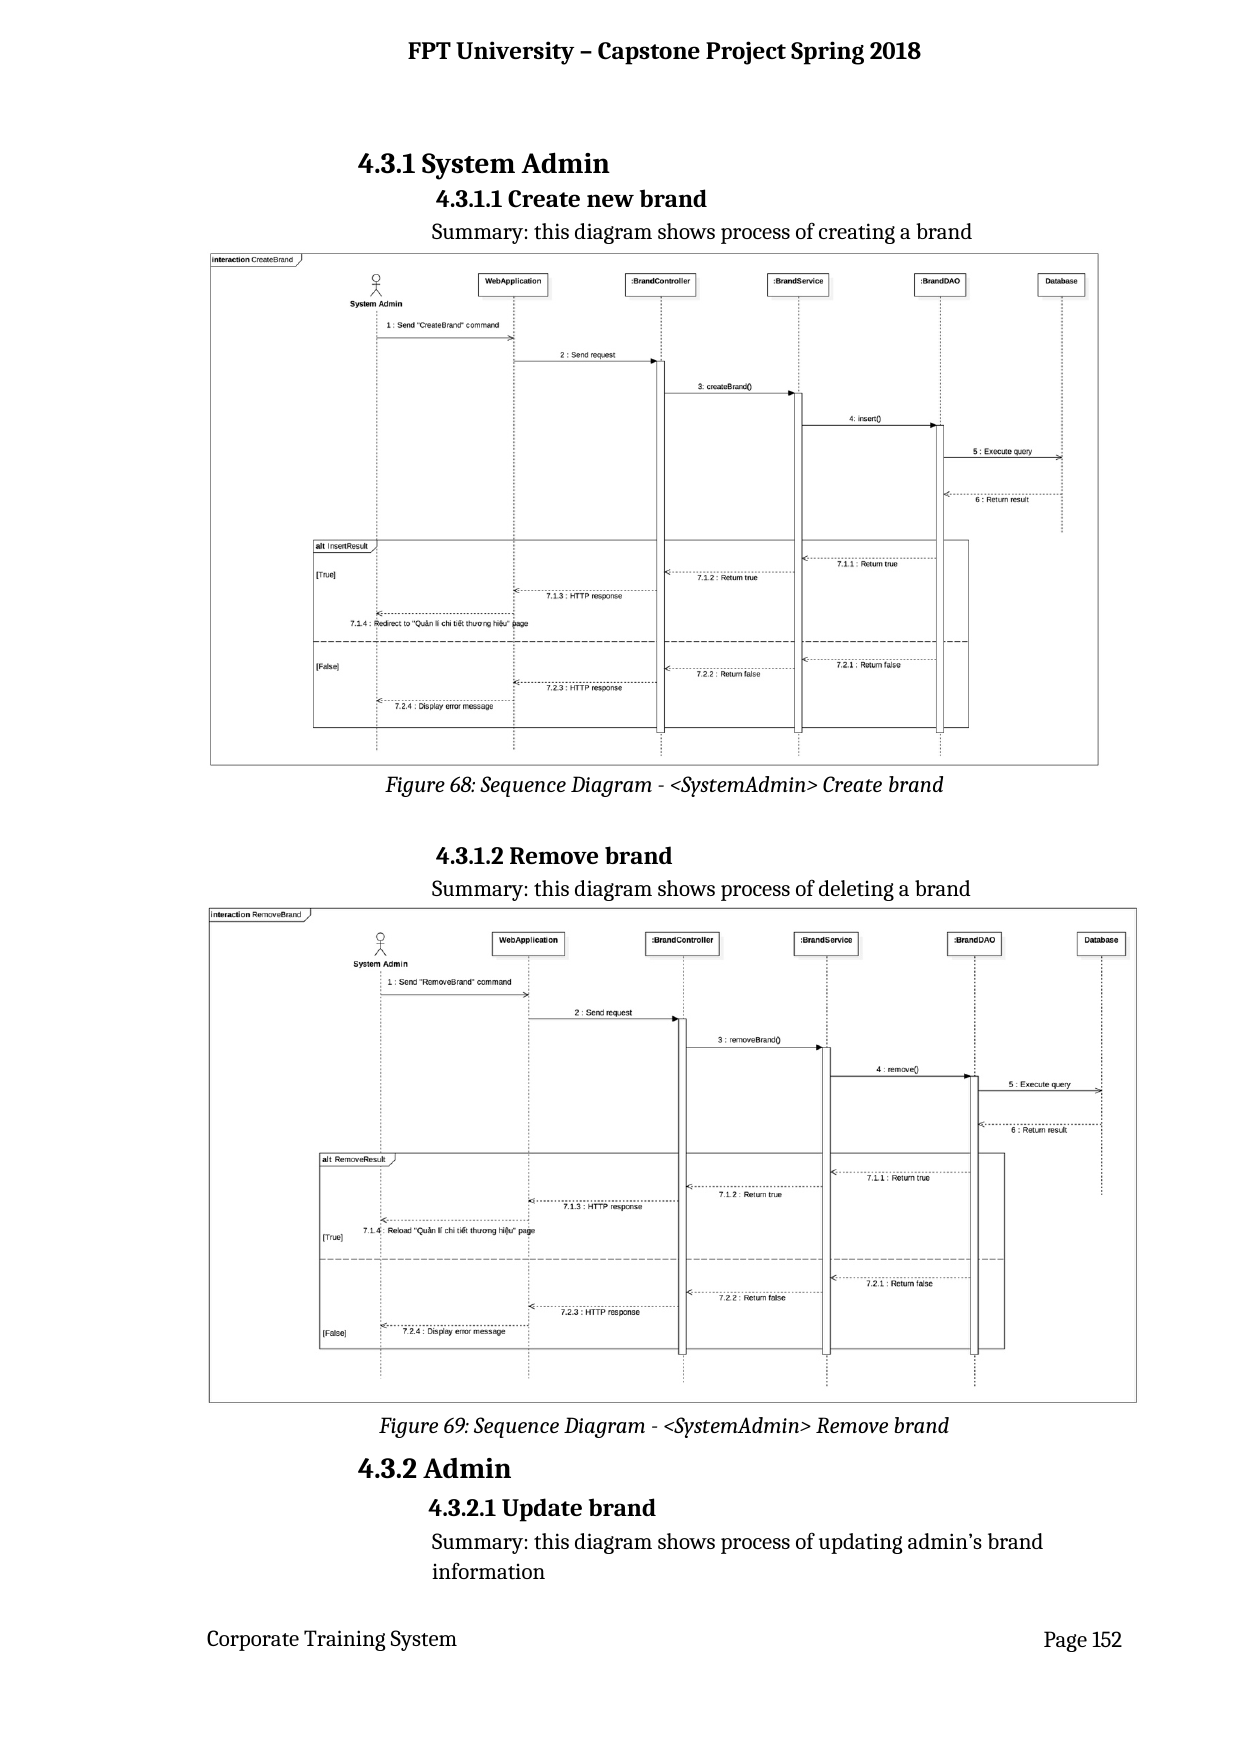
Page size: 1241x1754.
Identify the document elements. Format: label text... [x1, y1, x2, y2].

subtitle 4.3.1.2 Remove brand [436, 842, 1124, 870]
picture [206, 906, 1163, 1409]
subtitle 4.3.1.1 Create new brand [436, 185, 1124, 214]
text Summary: this diagram shows process of deleting a brand [432, 876, 1122, 902]
subtitle 4.3.2.1 Update brand [428, 1494, 1124, 1523]
text Summary: this diagram shows process of creating a brand [432, 219, 1122, 245]
picture [206, 249, 1122, 768]
text Summary: this diagram shows process of updating admin’s brand information [432, 1528, 1122, 1585]
text Figure 68: Sequence Diagram - <SystemAdmin> Create brand [207, 772, 1122, 798]
subtitle 4.3.2 Admin [357, 1453, 1124, 1486]
subtitle 4.3.1 System Admin [357, 148, 1124, 181]
